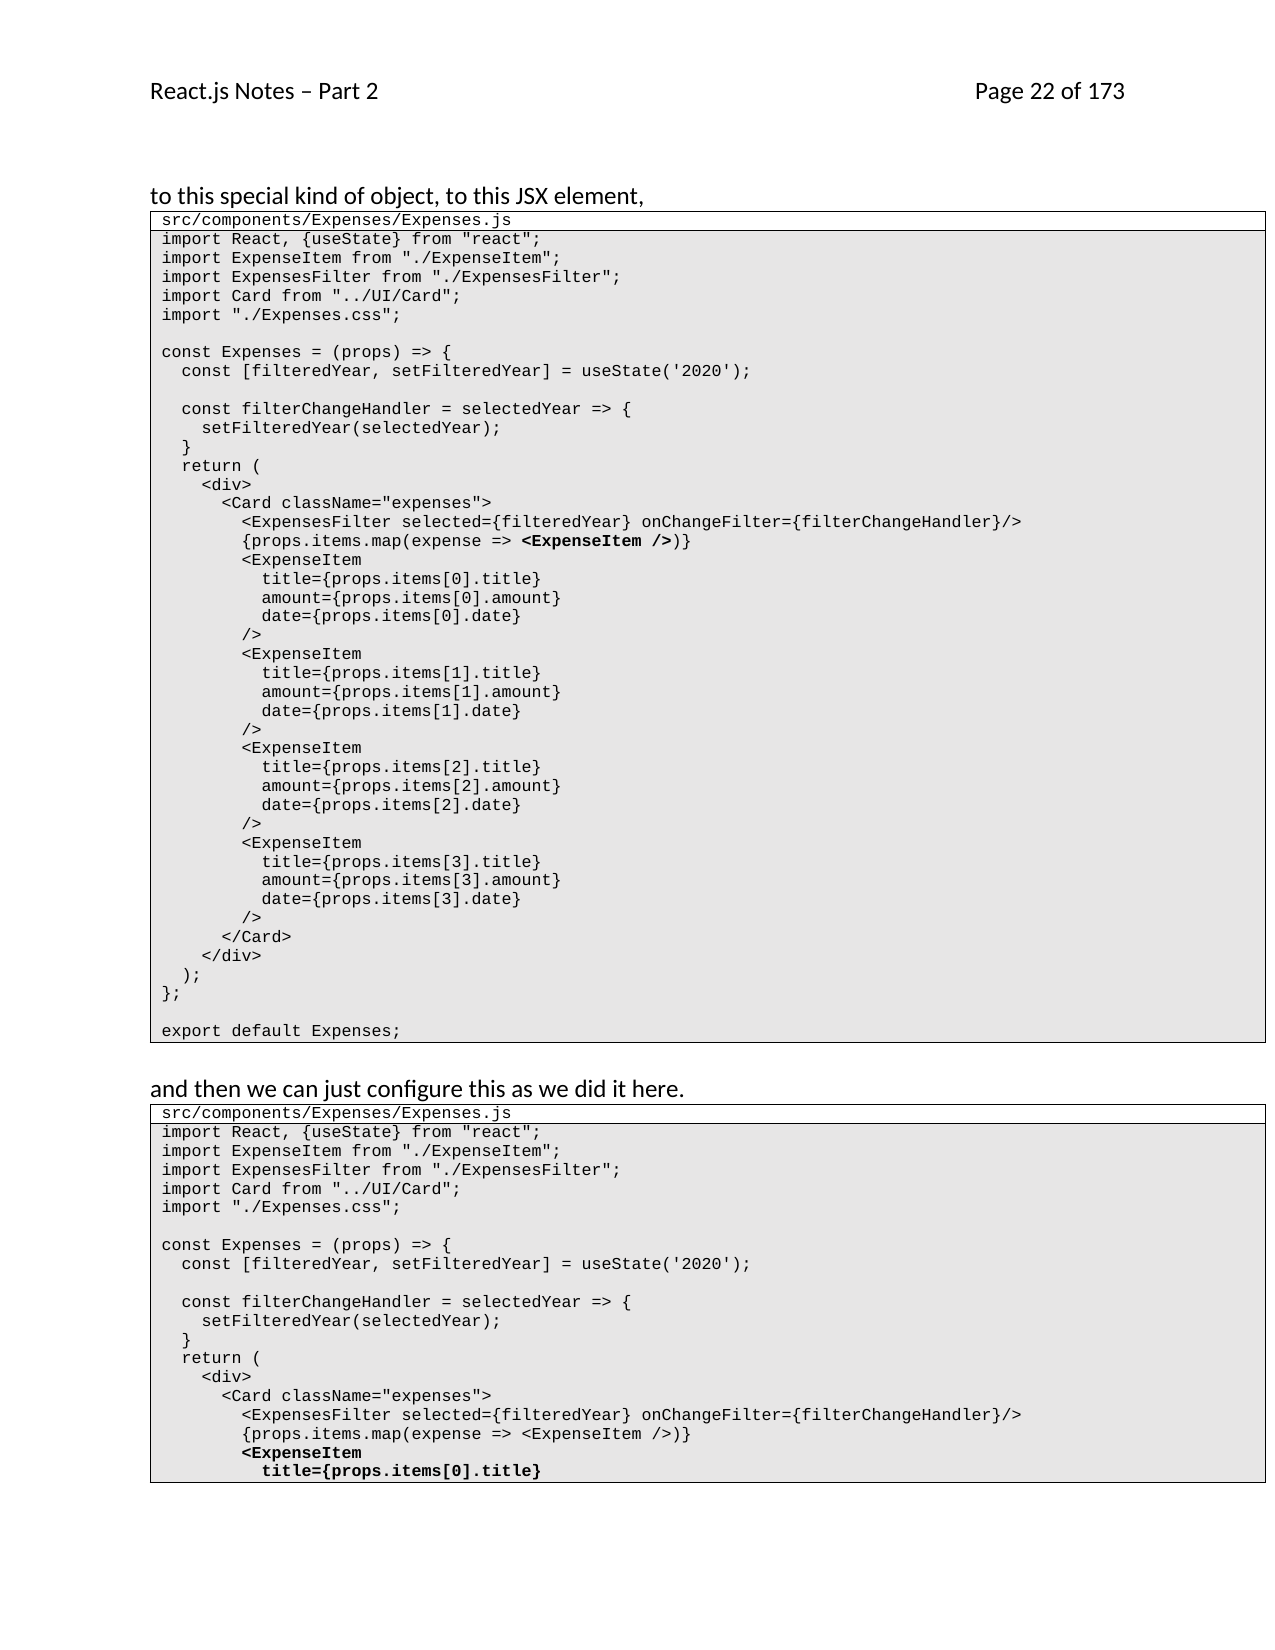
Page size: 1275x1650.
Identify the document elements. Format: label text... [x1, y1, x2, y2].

text to this special kind of object, to this JSX element, [150, 181, 1125, 211]
text and then we can just configure this as we did it here. [150, 1073, 1125, 1104]
table_header src/components/Expenses/Expenses.js [151, 1105, 1265, 1123]
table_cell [151, 1124, 1265, 1482]
table_header src/components/Expenses/Expenses.js [151, 212, 1265, 230]
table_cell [151, 231, 1265, 1042]
